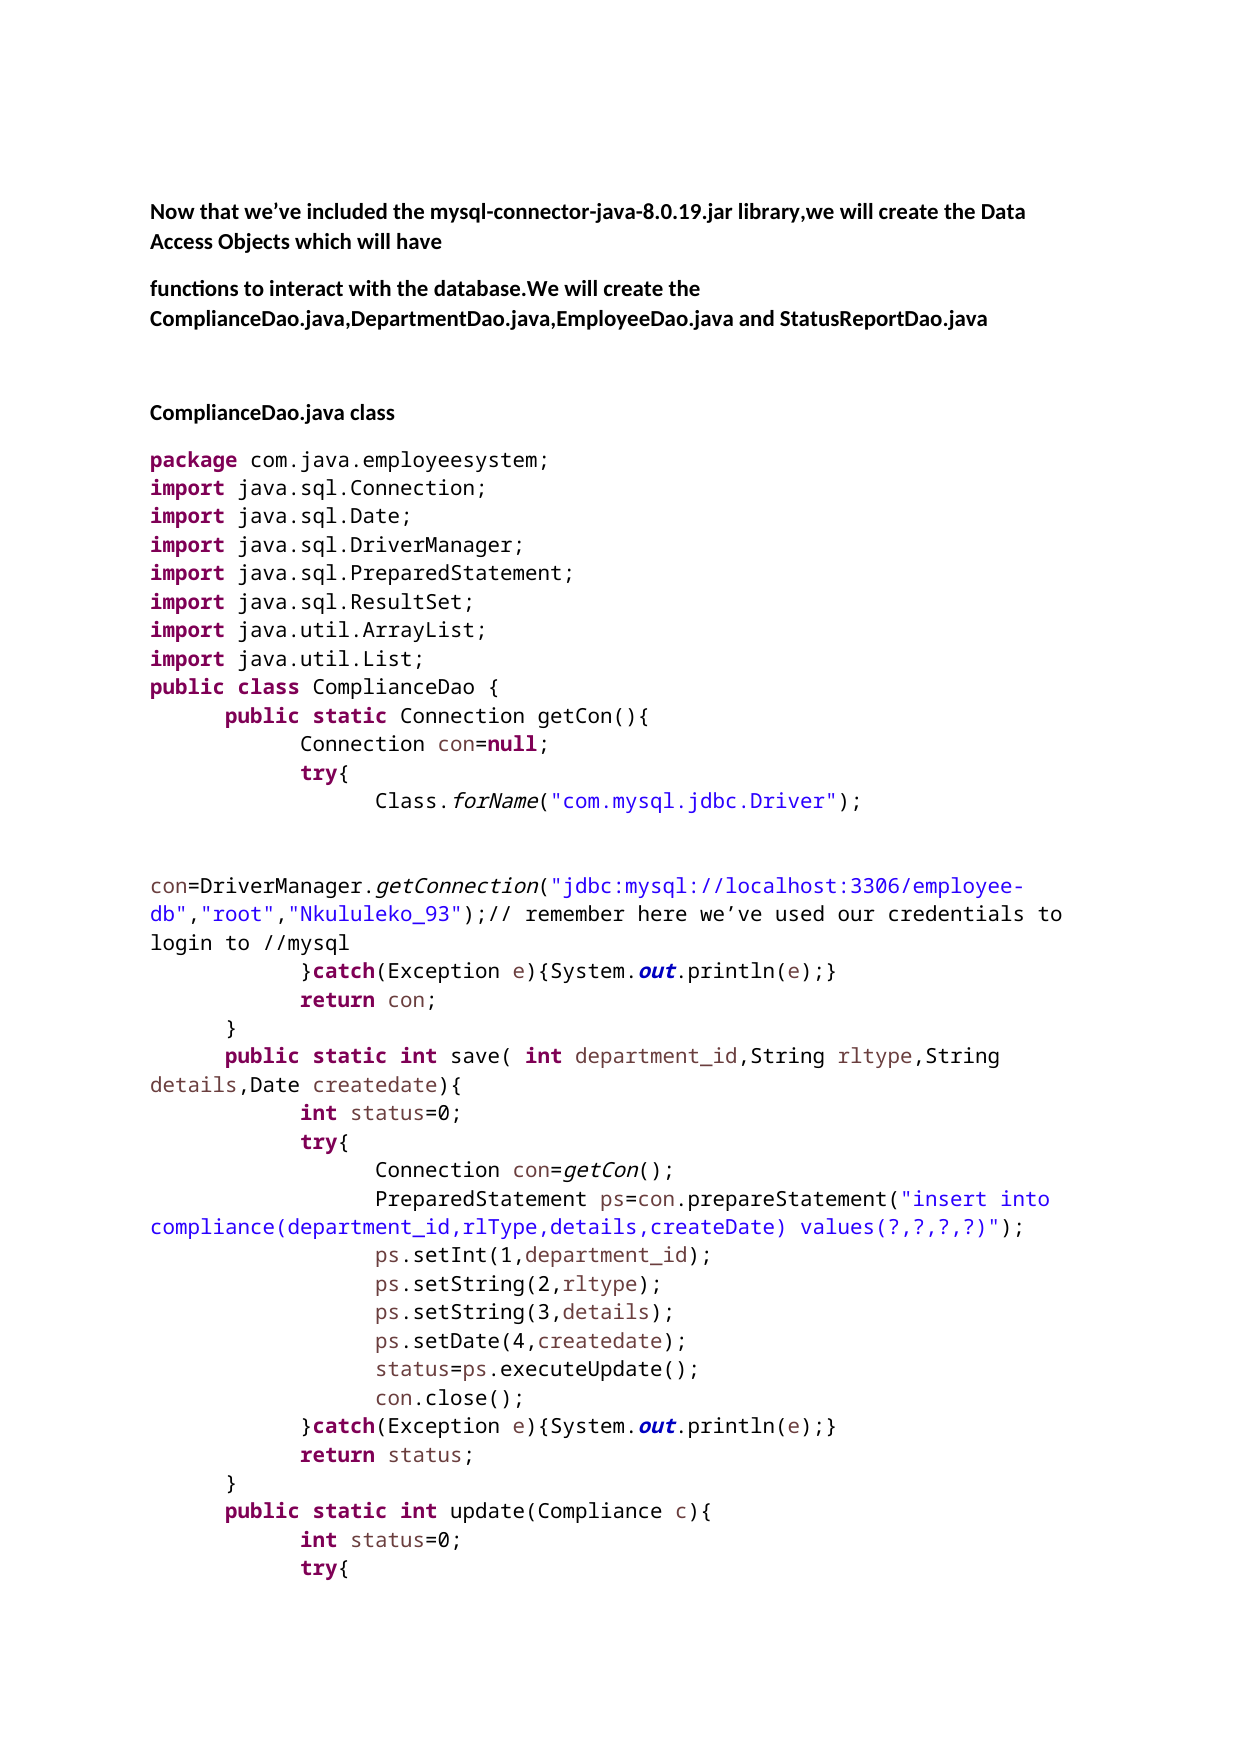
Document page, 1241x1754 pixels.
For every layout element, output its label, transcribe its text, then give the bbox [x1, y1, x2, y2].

text import java.util.List; [150, 644, 1090, 672]
text import java.sql.Date; [150, 502, 1090, 530]
text package com.java.employeesystem; [150, 445, 1090, 473]
text import java.sql.Connection; [150, 473, 1090, 502]
text try{ [150, 758, 1090, 786]
text } [150, 1468, 1090, 1497]
text import java.sql.ResultSet; [150, 587, 1090, 615]
text PreparedStatement ps=con.prepareStatement("insert into compliance(department_id,rlType,details,createDate) values(?,?,?,?)"); [150, 1184, 1090, 1241]
text public class ComplianceDao { [150, 672, 1090, 701]
text ps.setString(2,rltype); [150, 1269, 1090, 1297]
text functions to interact with the database.We will create the ComplianceDao.java,DepartmentDao.java,EmployeeDao.java and StatusReportDao.java [150, 274, 1090, 332]
text ComplianceDao.java class [150, 398, 1090, 426]
text public static Connection getCon(){ [150, 701, 1090, 729]
text status=ps.executeUpdate(); [150, 1354, 1090, 1383]
text }catch(Exception e){System.out.println(e);} [150, 1411, 1090, 1440]
text Connection con=getCon(); [150, 1155, 1090, 1184]
text return con; [150, 985, 1090, 1013]
text Connection con=null; [150, 729, 1090, 758]
text int status=0; [150, 1098, 1090, 1127]
text Class.forName("com.mysql.jdbc.Driver"); [150, 786, 1090, 814]
text con.close(); [150, 1383, 1090, 1411]
text Now that we’ve included the mysql-connector-java-8.0.19.jar library,we will create the Data Access Objects which will have [150, 197, 1090, 255]
text }catch(Exception e){System.out.println(e);} [150, 956, 1090, 985]
text return status; [150, 1440, 1090, 1468]
text } [150, 1013, 1090, 1042]
text import java.sql.DriverManager; [150, 530, 1090, 558]
text public static int update(Compliance c){ [150, 1497, 1090, 1525]
text int status=0; [150, 1525, 1090, 1553]
text try{ [150, 1127, 1090, 1155]
text ps.setInt(1,department_id); [150, 1241, 1090, 1269]
text con=DriverManager.getConnection("jdbc:mysql://localhost:3306/employee-db","root","Nkululeko_93");// remember here we’ve used our credentials to login to //mysql [150, 814, 1090, 956]
text public static int save( int department_id,String rltype,String details,Date createdate){ [150, 1042, 1090, 1098]
text import java.sql.PreparedStatement; [150, 558, 1090, 587]
text try{ [150, 1553, 1090, 1582]
text ps.setString(3,details); [150, 1297, 1090, 1326]
text ps.setDate(4,createdate); [150, 1326, 1090, 1354]
text import java.util.ArrayList; [150, 615, 1090, 644]
